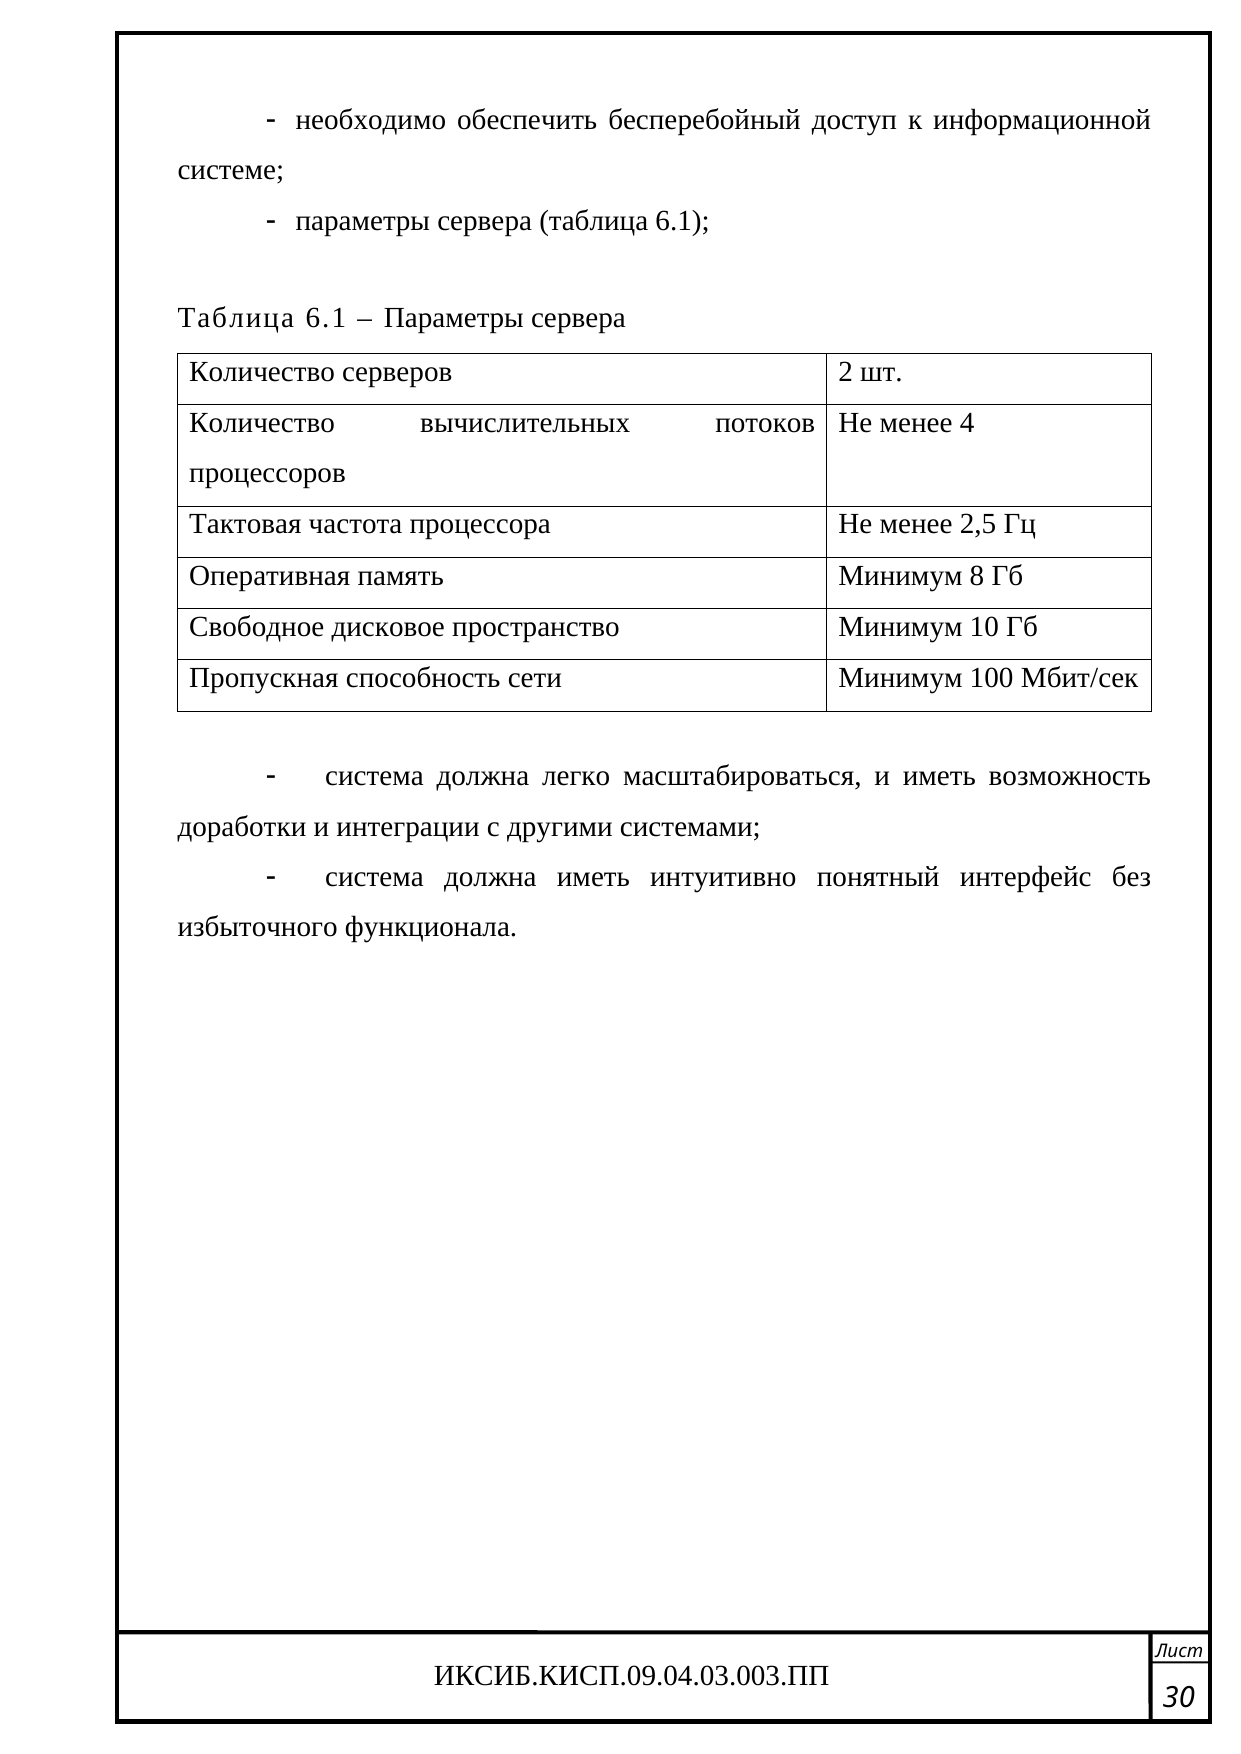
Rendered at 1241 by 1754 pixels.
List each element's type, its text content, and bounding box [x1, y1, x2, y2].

table_cell Свободное дисковое пространство [178, 609, 826, 659]
text Таблица 6.1 – Параметры сервера [177, 300, 1152, 333]
table_cell Минимум 8 Гб [827, 558, 1151, 608]
list система должна легко масштабироваться, и иметь возможность доработки и интеграции с другими системами; [177, 758, 1152, 842]
table_header 2 шт. [827, 354, 1151, 404]
table_cell Тактовая частота процессора [178, 507, 826, 557]
list система должна иметь интуитивно понятный интерфейс без избыточного функционала. [177, 859, 1152, 943]
table_cell Не менее 2,5 Гц [827, 507, 1151, 557]
table_cell Минимум 10 Гб [827, 609, 1151, 659]
list параметры сервера (таблица 6.1); [177, 203, 1152, 236]
table_cell Не менее 4 [827, 405, 1151, 506]
table_header Количество серверов [178, 354, 826, 404]
table_cell Пропускная способность сети [178, 660, 826, 711]
table_cell Оперативная память [178, 558, 826, 608]
list необходимо обеспечить бесперебойный доступ к информационной системе; [177, 102, 1152, 186]
table_cell Количество вычислительных потоков процессоров [178, 405, 826, 506]
table_cell Минимум 100 Мбит/сек [827, 660, 1151, 711]
